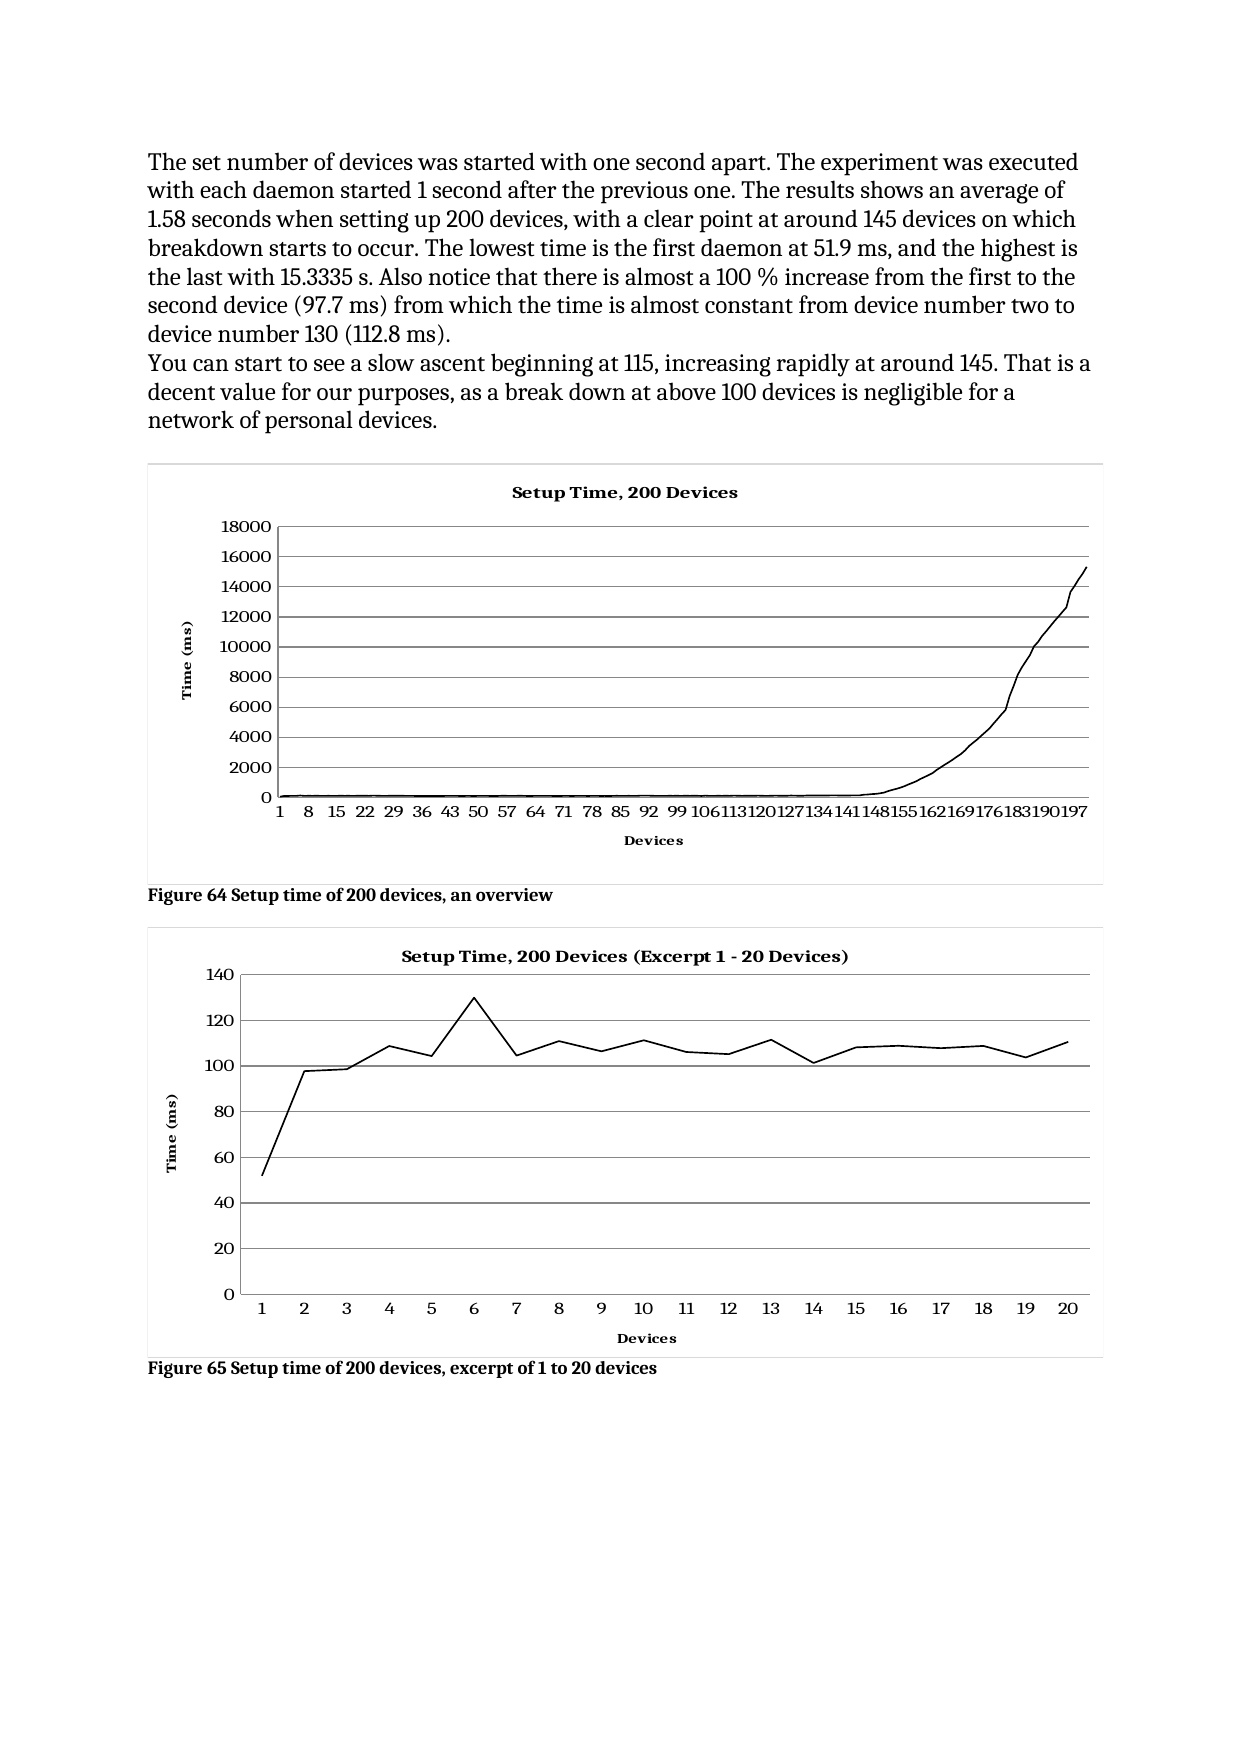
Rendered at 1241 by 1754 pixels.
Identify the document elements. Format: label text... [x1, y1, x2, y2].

text The set number of devices was started with one second apart. The experiment was executed with each daemon started 1 second after the previous one. The results shows an average of 1.58 seconds when setting up 200 devices, with a clear point at around 145 devices on which breakdown starts to occur. The lowest time is the first daemon at 51.9 ms, and the highest is the last with 15.3335 s. Also notice that there is almost a 100 % increase from the first to the second device (97.7 ms) from which the time is almost constant from device number two to device number 130 (112.8 ms). [148, 148, 1092, 349]
text You can start to see a slow ascent beginning at 115, increasing rapidly at around 145. That is a decent value for our purposes, as a break down at above 100 devices is negligible for a network of personal devices. [148, 349, 1092, 435]
text Figure 65 Setup time of 200 devices, excerpt of 1 to 20 devices [148, 1358, 1092, 1379]
text Figure 64 Setup time of 200 devices, an overview [148, 885, 1092, 906]
